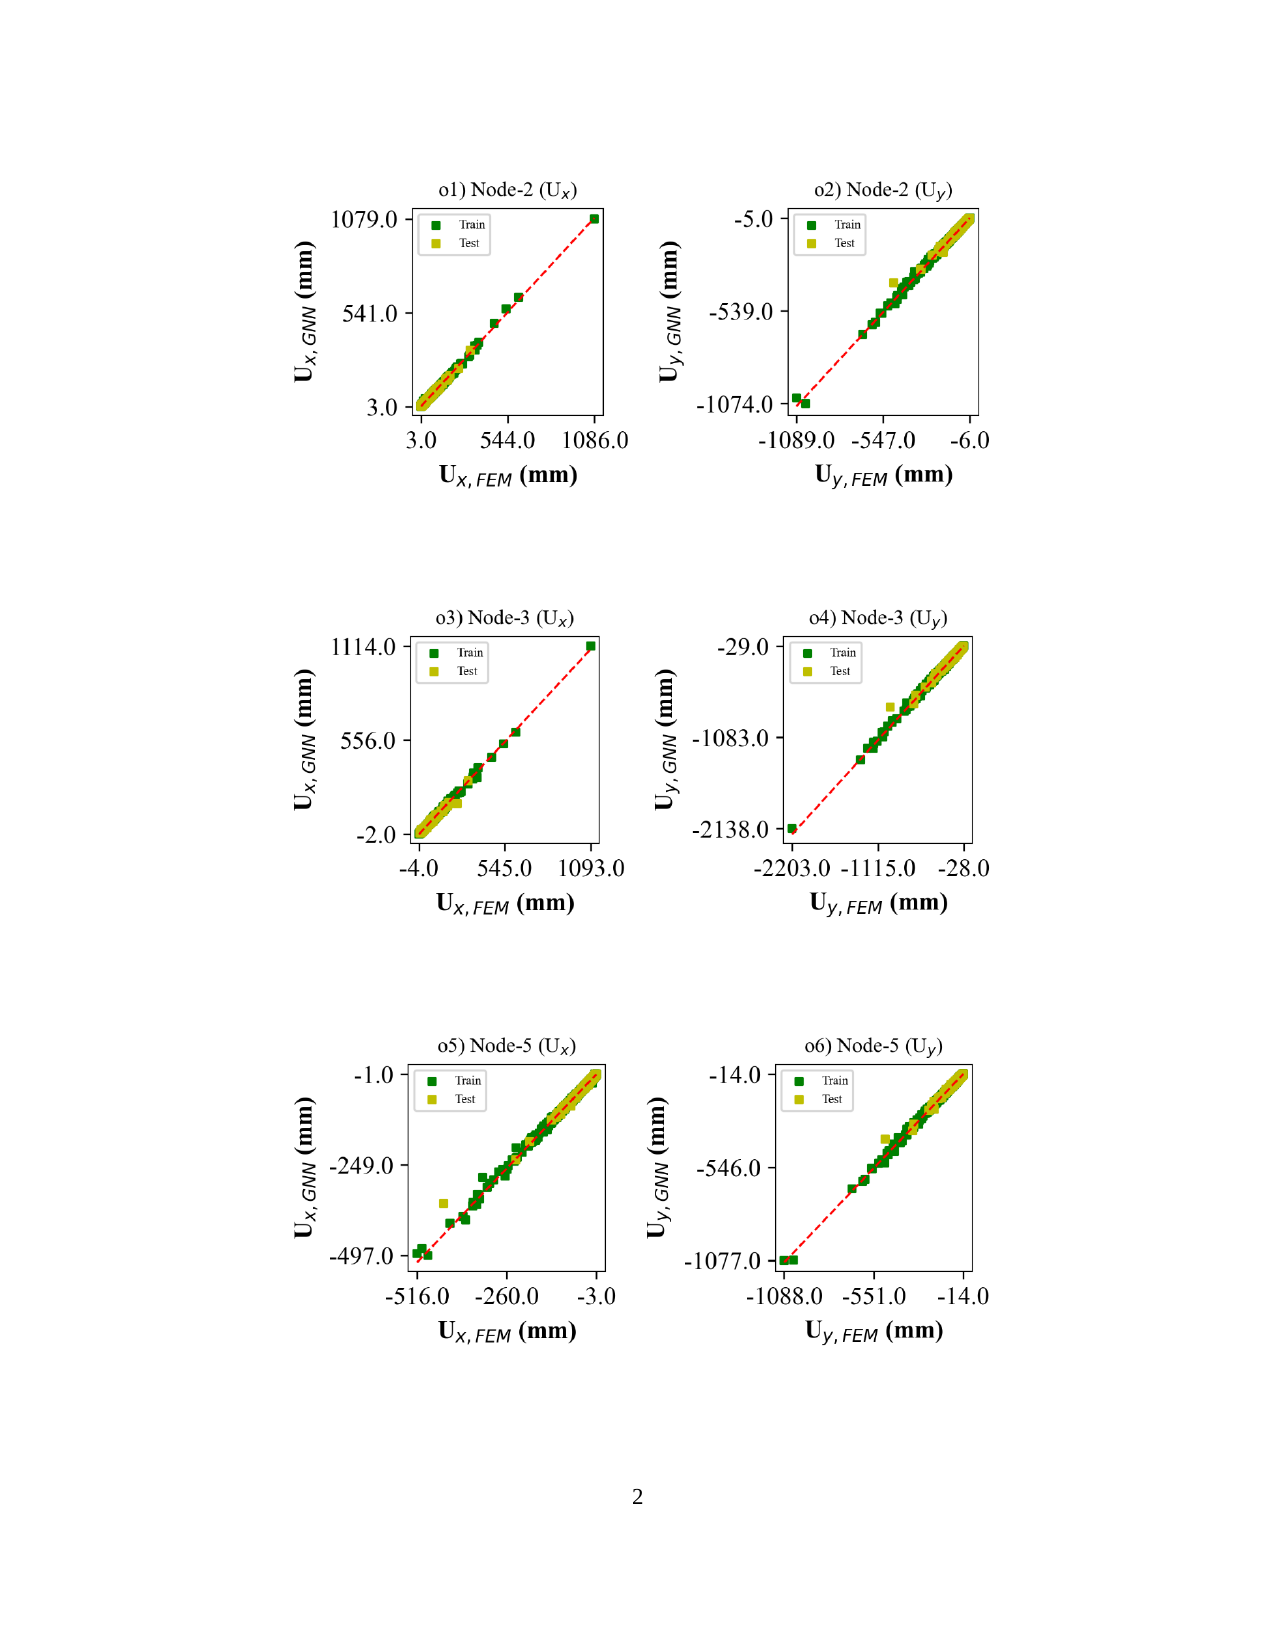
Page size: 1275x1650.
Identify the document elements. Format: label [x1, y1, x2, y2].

picture [262, 578, 1013, 953]
picture [262, 1006, 1013, 1381]
picture [262, 150, 1013, 525]
